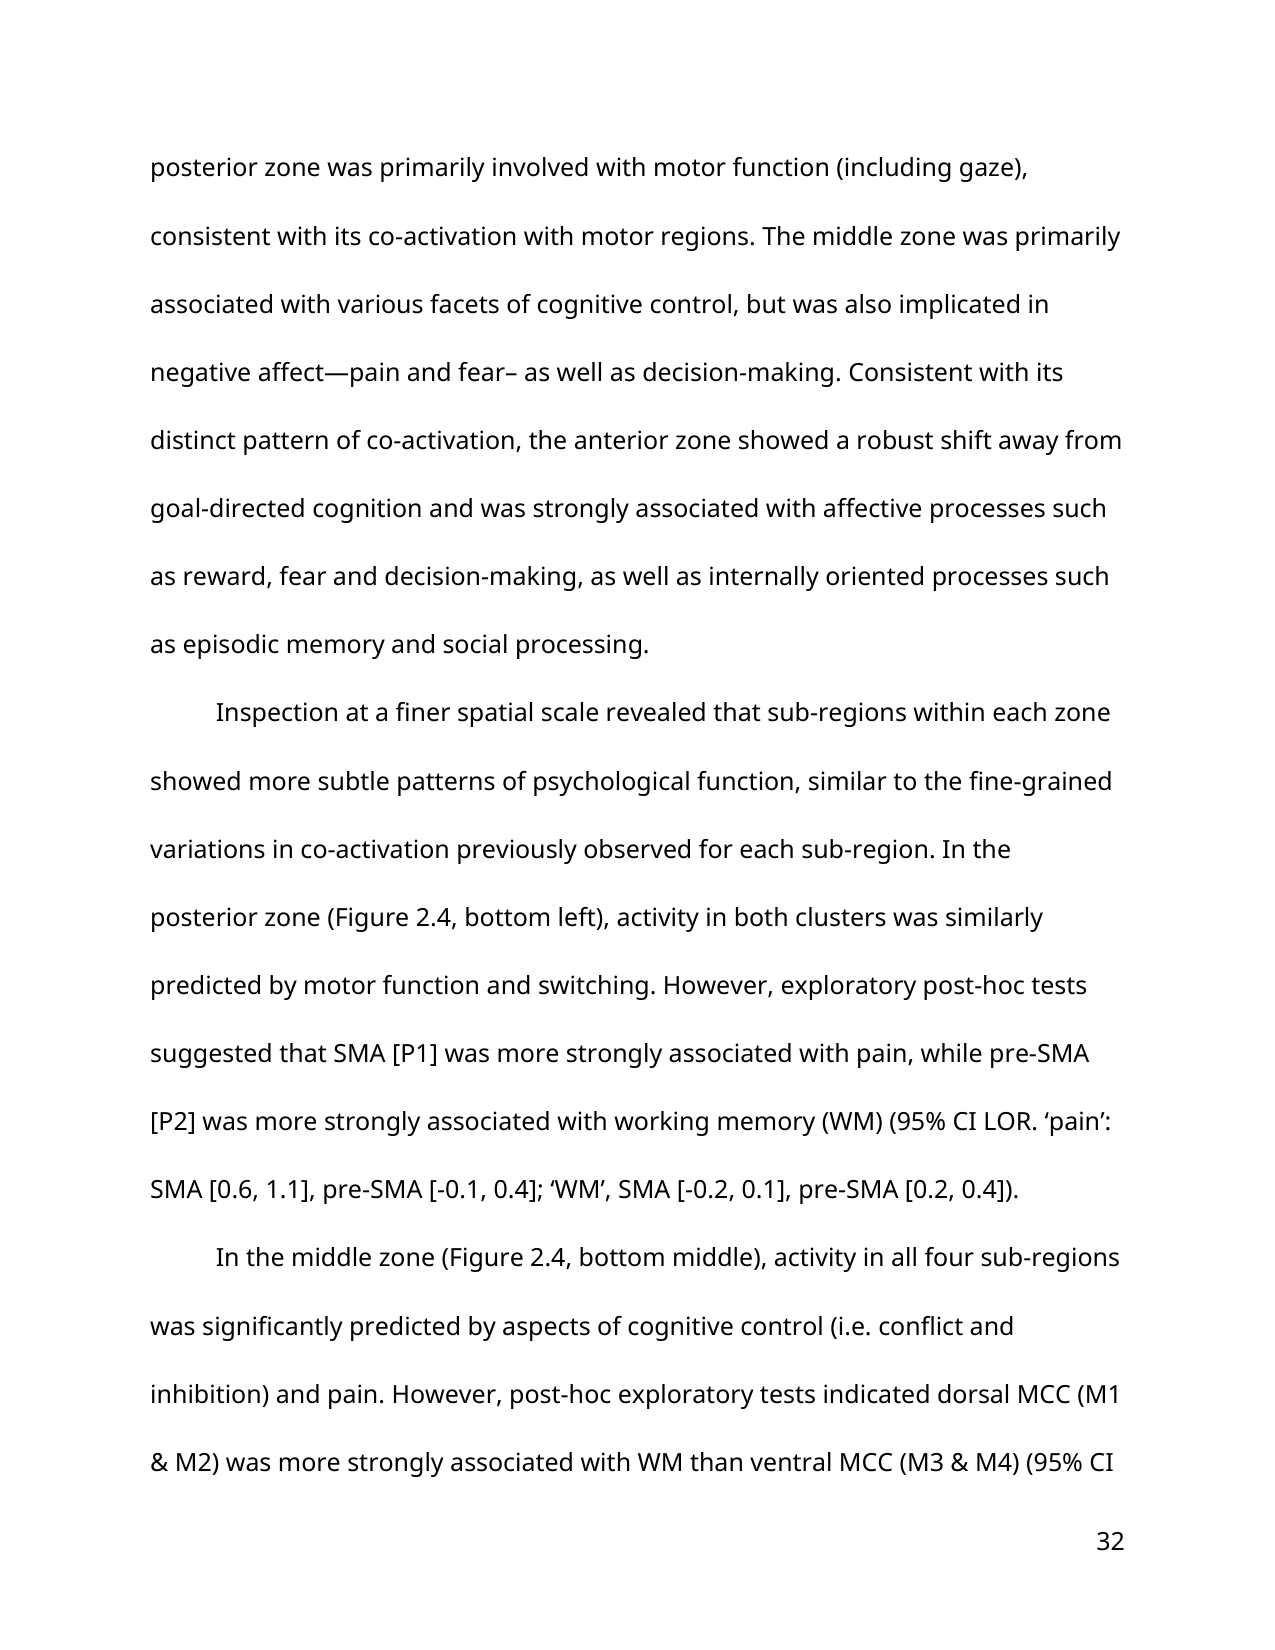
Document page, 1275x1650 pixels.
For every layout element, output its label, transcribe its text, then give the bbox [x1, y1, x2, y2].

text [150, 150, 1125, 661]
text Inspection at a finer spatial scale revealed that sub-regions within each zone showed more subtle patterns of psychological function, similar to the fine-grained variations in co-activation previously observed for each sub-region. In the posterior zone (Figure 2.4, bottom left), activity in both clusters was similarly predicted by motor function and switching. However, exploratory post-hoc tests suggested that SMA [P1] was more strongly associated with pain, while pre-SMA [P2] was more strongly associated with working memory (WM) (95% CI LOR. ‘pain’: SMA [0.6, 1.1], pre-SMA [-0.1, 0.4]; ‘WM’, SMA [-0.2, 0.1], pre-SMA [0.2, 0.4]). [150, 695, 1125, 1206]
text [150, 1240, 1125, 1478]
